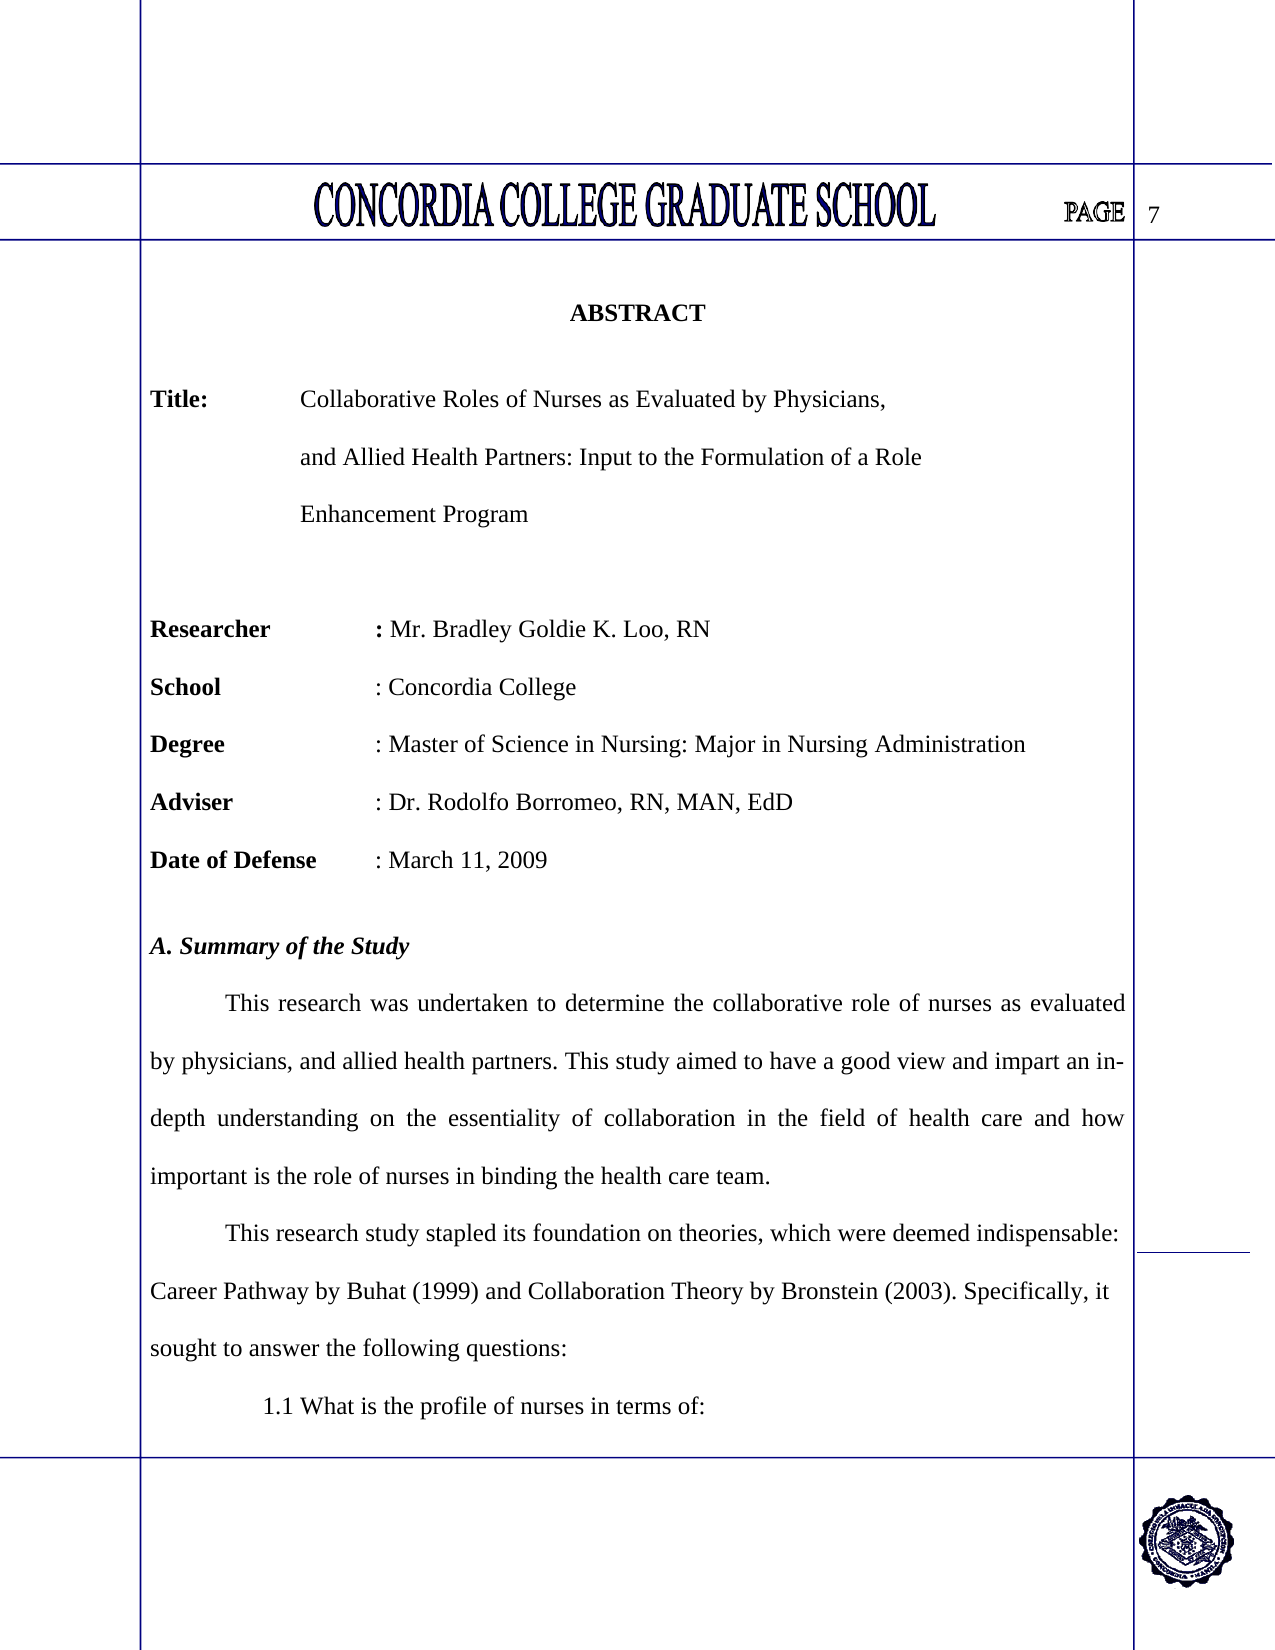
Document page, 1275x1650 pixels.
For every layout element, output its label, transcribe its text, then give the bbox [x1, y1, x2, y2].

subtitle ABSTRACT [278, 298, 997, 327]
subtitle Summary of the Study [150, 931, 1183, 960]
picture [314, 182, 936, 227]
text Date of Defense : March 11, 2009 [150, 845, 1183, 873]
text Title: Collaborative Roles of Nurses as Evaluated by Physicians, and Allied Health Partners: Input to the Formulation of a Role Enhancement Program [150, 384, 928, 528]
picture [1064, 201, 1125, 222]
text Degree : Master of Science in Nursing: Major in Nursing Administration [150, 729, 1183, 758]
text This research was undertaken to determine the collaborative role of nurses as evaluated by physicians, and allied health partners. This study aimed to have a good view and impart an in- depth understanding on the essentiality of collaboration in the field of health care and how important is the role of nurses in binding the health care team. [150, 988, 1126, 1190]
picture [1139, 1495, 1234, 1589]
text Researcher : Mr. Bradley Goldie K. Loo, RN [150, 614, 1183, 643]
text Adviser : Dr. Rodolfo Borromeo, RN, MAN, EdD [150, 787, 1183, 816]
text School : Concordia College [150, 672, 1183, 701]
text This research study stapled its foundation on theories, which were deemed indispensable: Career Pathway by Buhat (1999) and Collaboration Theory by Bronstein (2003). Specifically, it sought to answer the following questions: [150, 1218, 1120, 1362]
text 1.1 What is the profile of nurses in terms of: [262, 1391, 1183, 1420]
